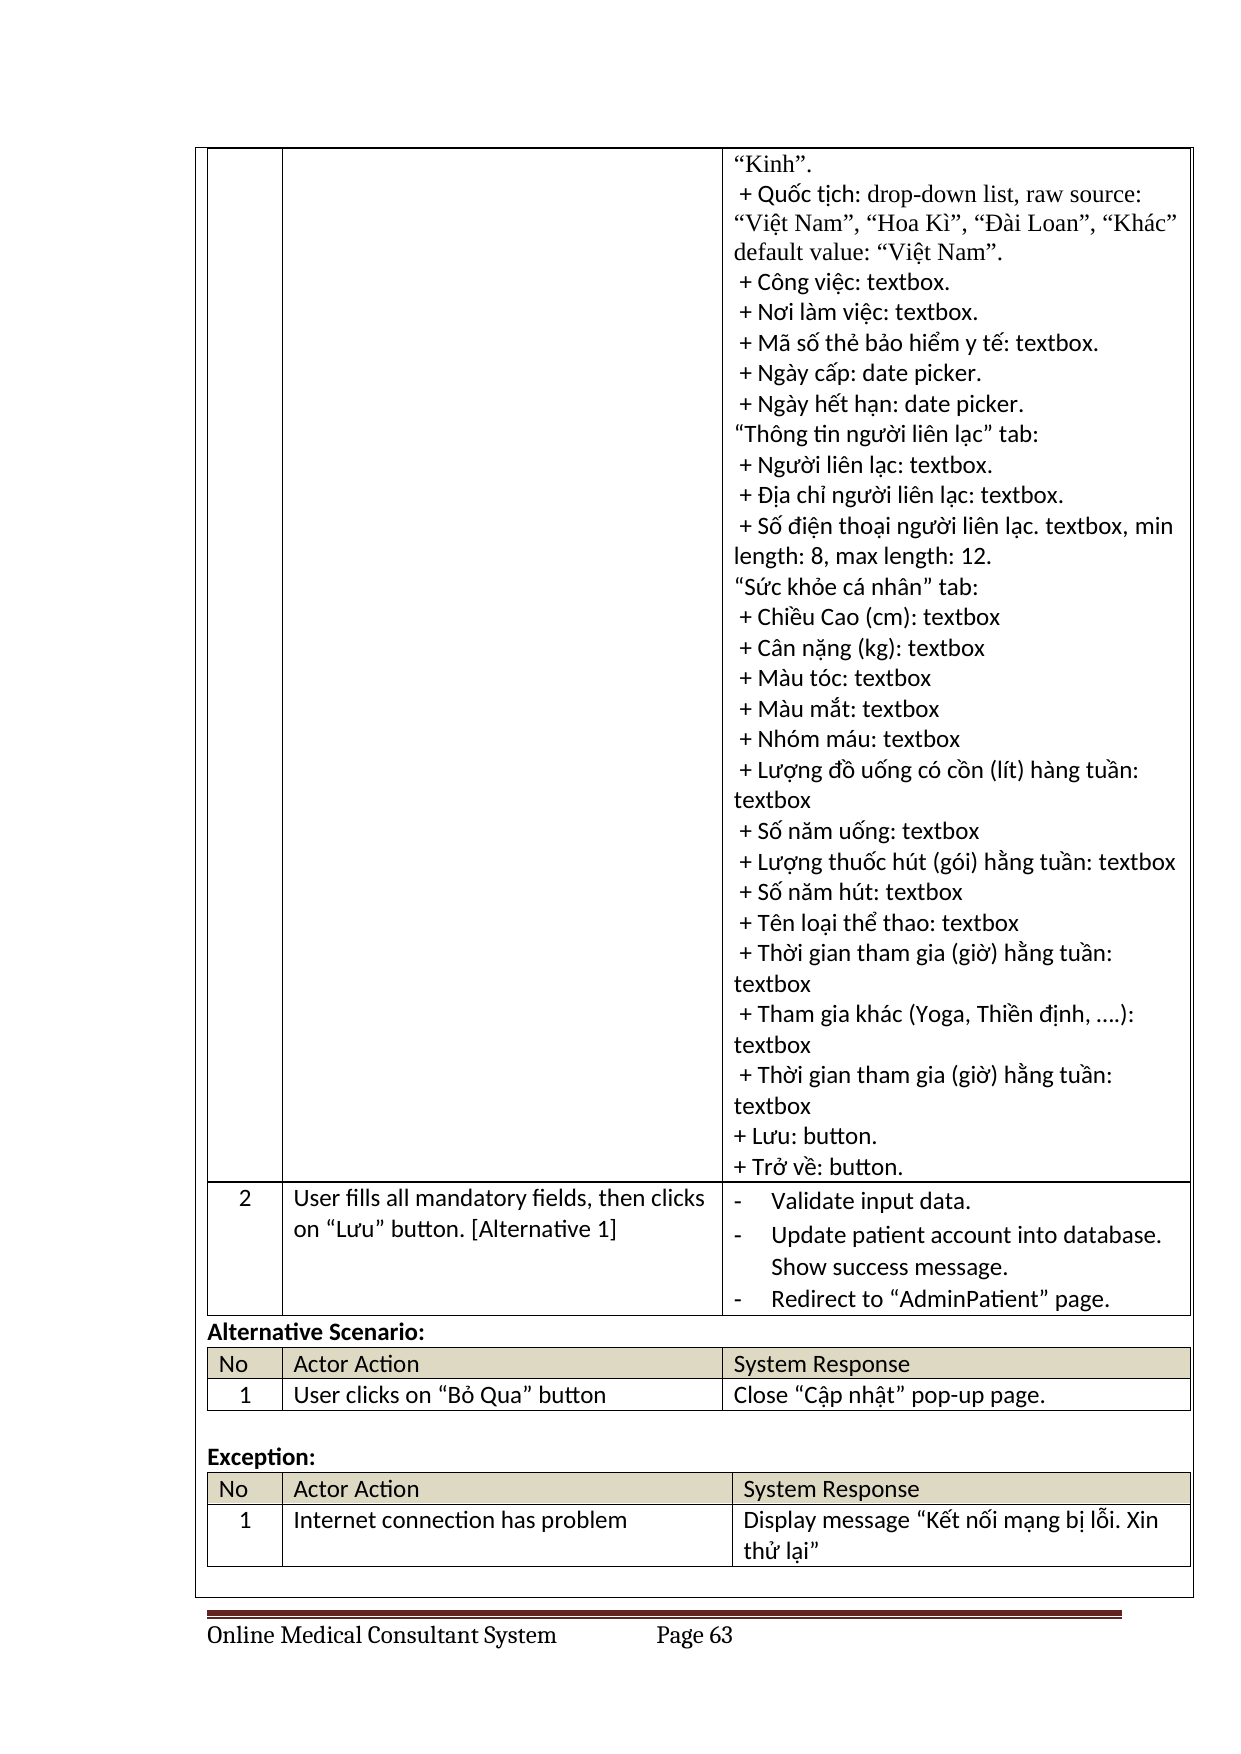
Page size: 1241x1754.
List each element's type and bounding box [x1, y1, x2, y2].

table_cell [196, 148, 1193, 1597]
